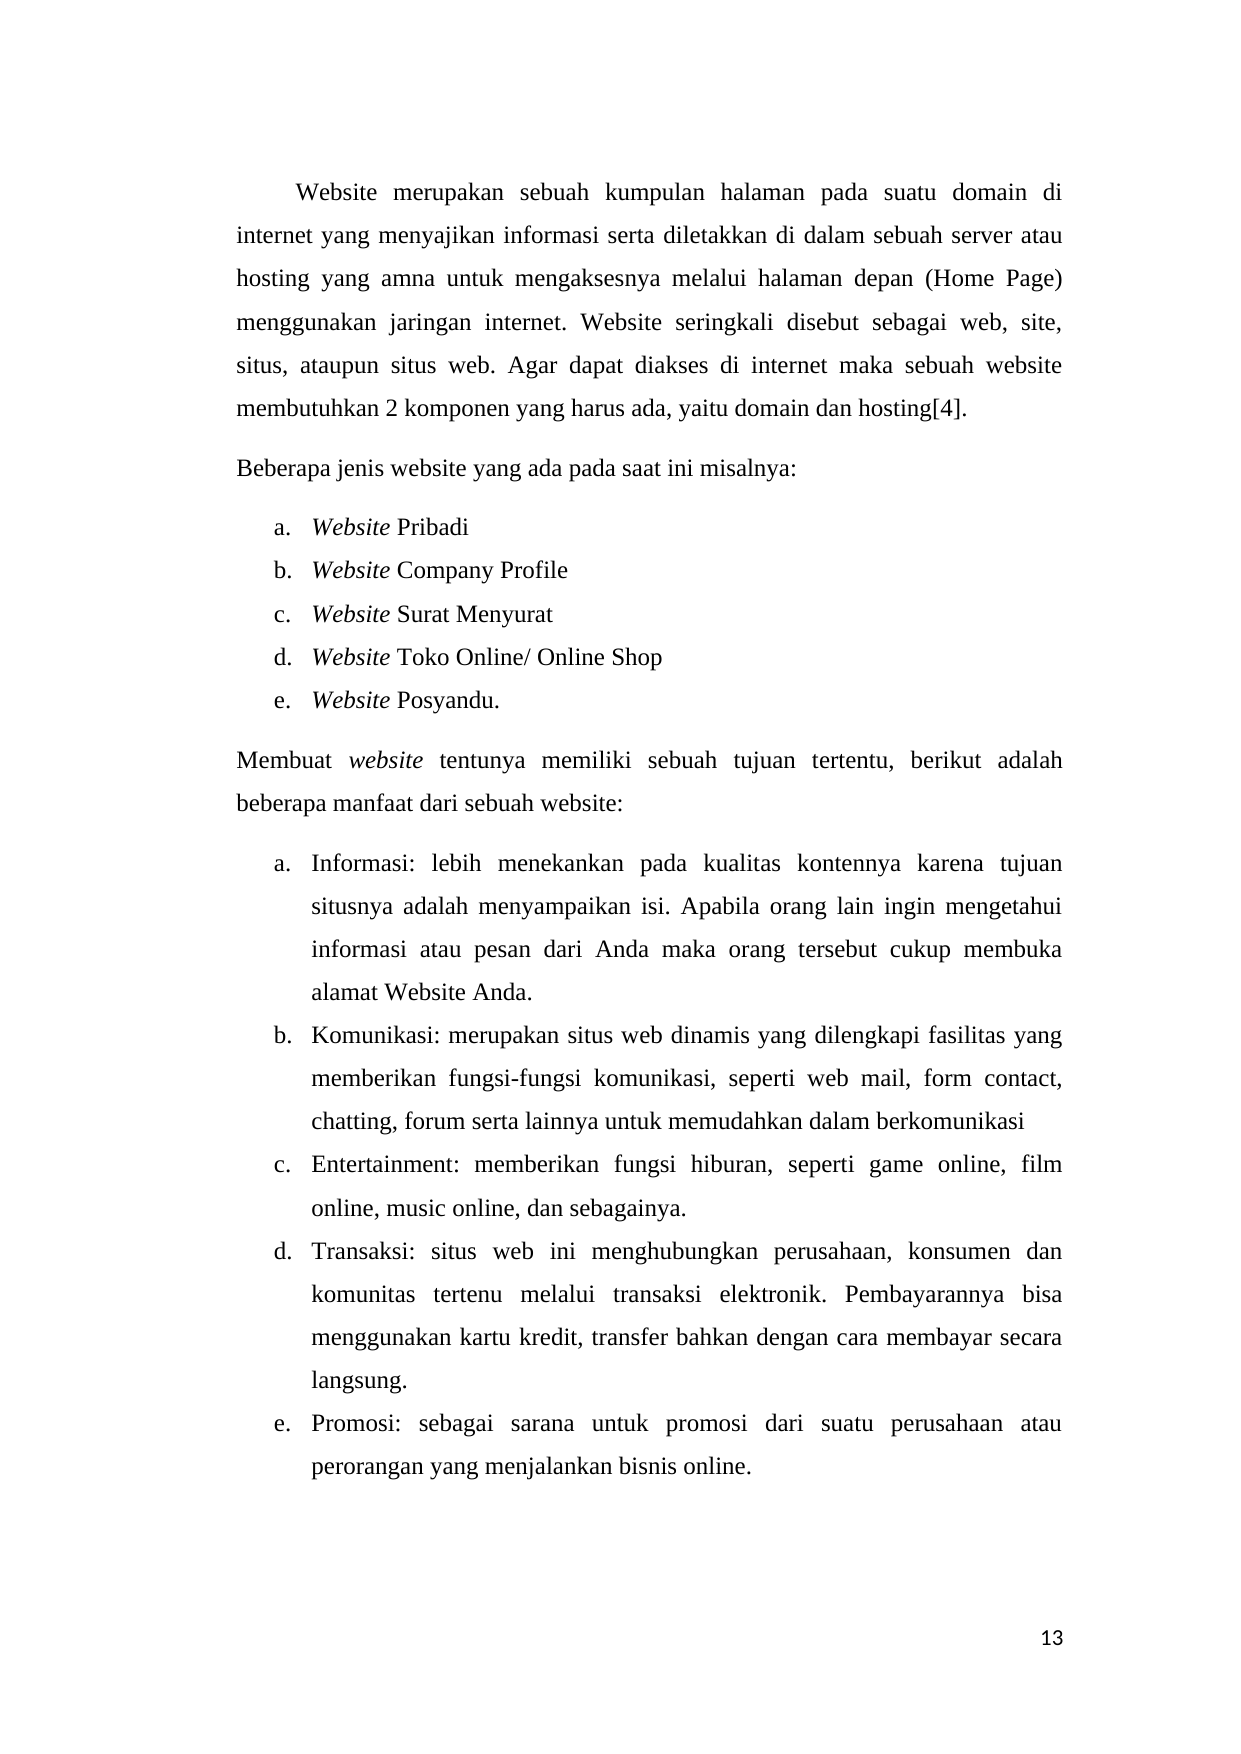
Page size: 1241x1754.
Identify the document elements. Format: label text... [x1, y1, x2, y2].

list Transaksi: situs web ini menghubungkan perusahaan, konsumen dan komunitas tertenu melalui transaksi elektronik. Pembayarannya bisa menggunakan kartu kredit, transfer bahkan dengan cara membayar secara langsung. [274, 1236, 1063, 1394]
list Website Surat Menyurat [274, 599, 1063, 627]
list Website Company Profile [274, 556, 1063, 584]
text Website merupakan sebuah kumpulan halaman pada suatu domain di internet yang menyajikan informasi serta diletakkan di dalam sebuah server atau hosting yang amna untuk mengaksesnya melalui halaman depan (Home Page) menggunakan jaringan internet. Website seringkali disebut sebagai web, site, situs, ataupun situs web. Agar dapat diakses di internet maka sebuah website membutuhkan 2 komponen yang harus ada, yaitu domain dan hosting. [236, 177, 1063, 422]
list Entertainment: memberikan fungsi hiburan, seperti game online, film online, music online, dan sebagainya. [274, 1149, 1063, 1221]
list Website Posyandu. [274, 685, 1063, 714]
text Membuat website tentunya memiliki sebuah tujuan tertentu, berikut adalah beberapa manfaat dari sebuah website: [236, 745, 1063, 817]
list Website Toko Online/ Online Shop [274, 642, 1063, 671]
list Website Pribadi [274, 512, 1063, 541]
list Informasi: lebih menekankan pada kualitas kontennya karena tujuan situsnya adalah menyampaikan isi. Apabila orang lain ingin mengetahui informasi atau pesan dari Anda maka orang tersebut cukup membuka alamat Website Anda. [274, 848, 1063, 1006]
text Beberapa jenis website yang ada pada saat ini misalnya: [236, 453, 1063, 481]
list Promosi: sebagai sarana untuk promosi dari suatu perusahaan atau perorangan yang menjalankan bisnis online. [274, 1408, 1063, 1480]
list Komunikasi: merupakan situs web dinamis yang dilengkapi fasilitas yang memberikan fungsi-fungsi komunikasi, seperti web mail, form contact, chatting, forum serta lainnya untuk memudahkan dalam berkomunikasi [274, 1020, 1063, 1135]
